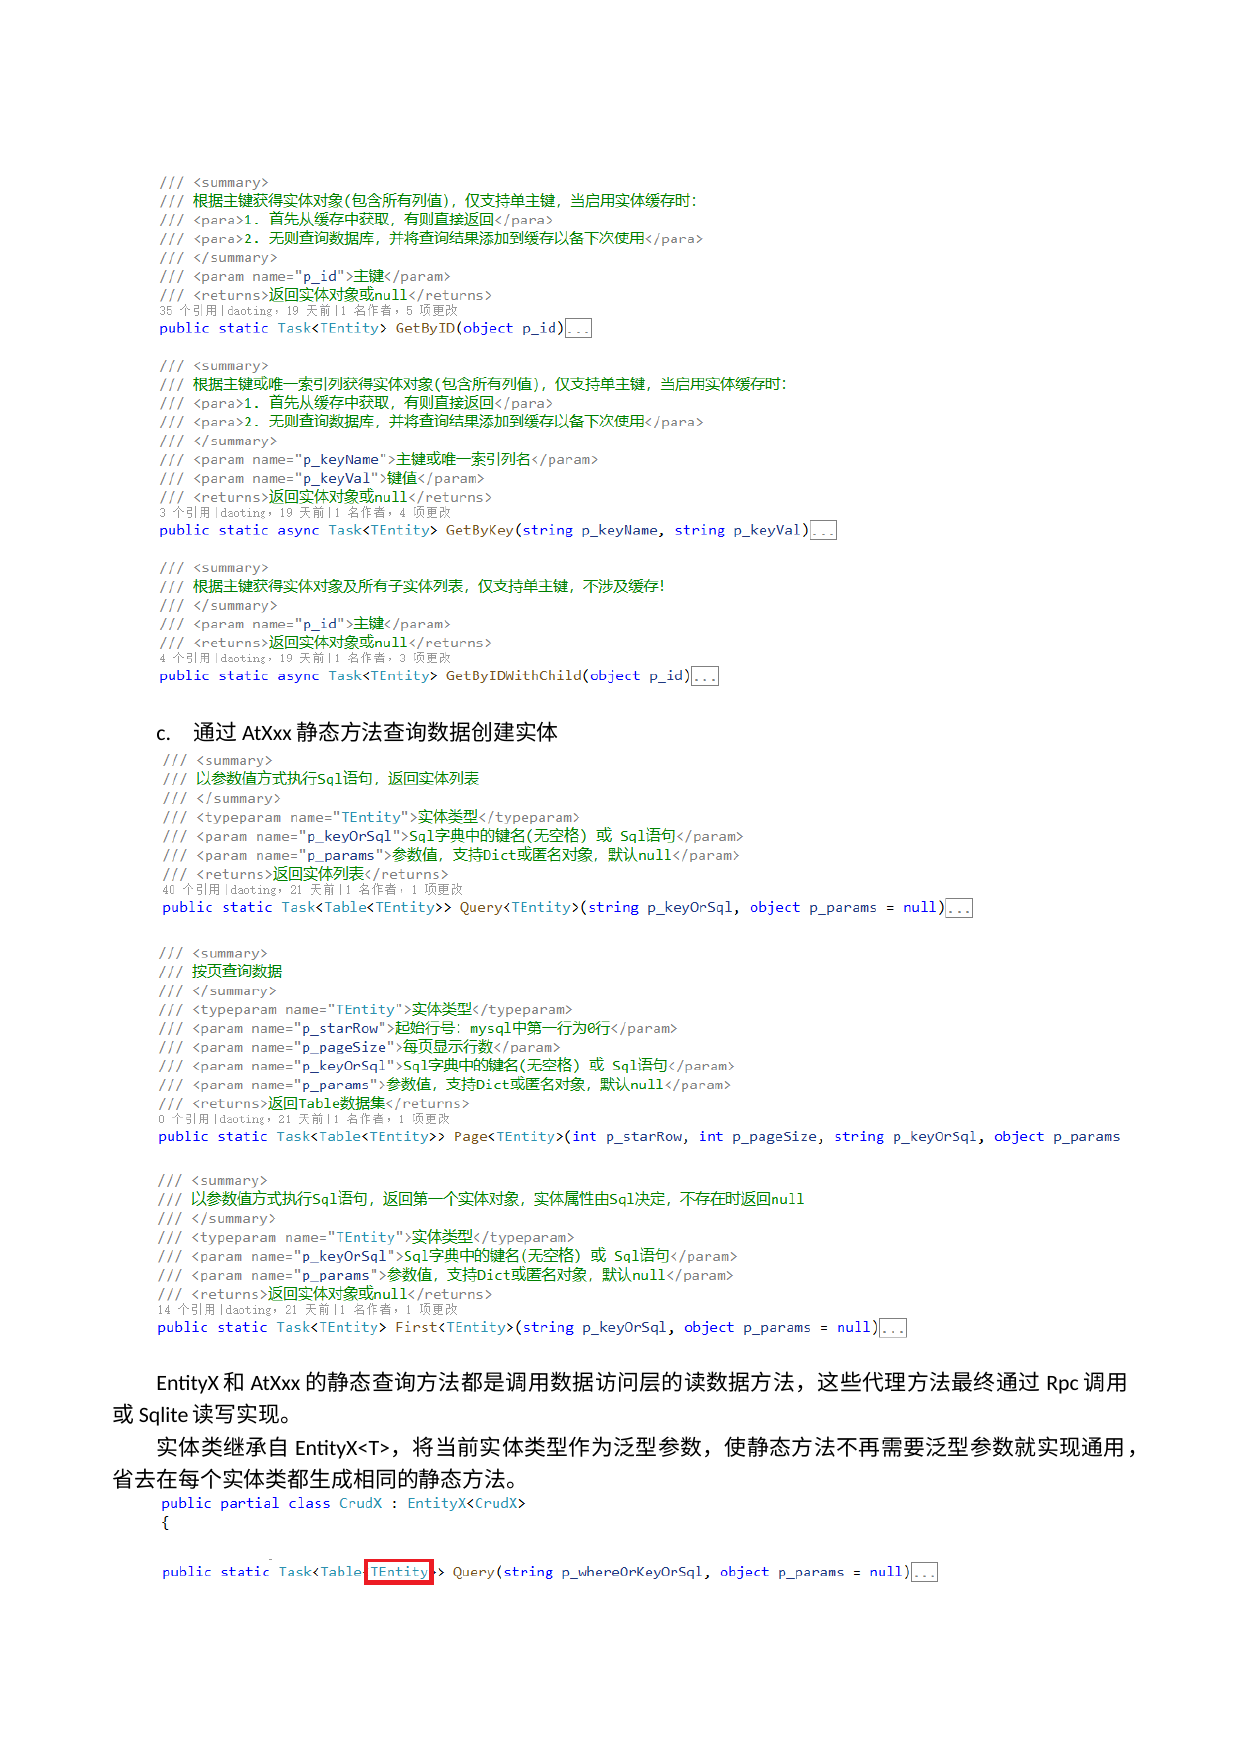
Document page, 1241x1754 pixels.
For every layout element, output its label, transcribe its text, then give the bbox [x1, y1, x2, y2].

list 通过AtXxx静态方法查询数据创建实体 [156, 714, 1128, 747]
picture [156, 1169, 910, 1338]
picture [156, 942, 1123, 1150]
picture [156, 1559, 944, 1592]
text 实体类继承自EntityX<T>，将当前实体类型作为泛型参数，使静态方法不再需要泛型参数就实现通用，省去在每个实体类都生成相同的静态方法。 [112, 1429, 1128, 1494]
picture [156, 747, 981, 920]
picture [156, 1494, 545, 1531]
text EntityX和AtXxx的静态查询方法都是调用数据访问层的读数据方法，这些代理方法最终通过Rpc调用或Sqlite读写实现。 [112, 1364, 1128, 1429]
picture [156, 162, 841, 690]
